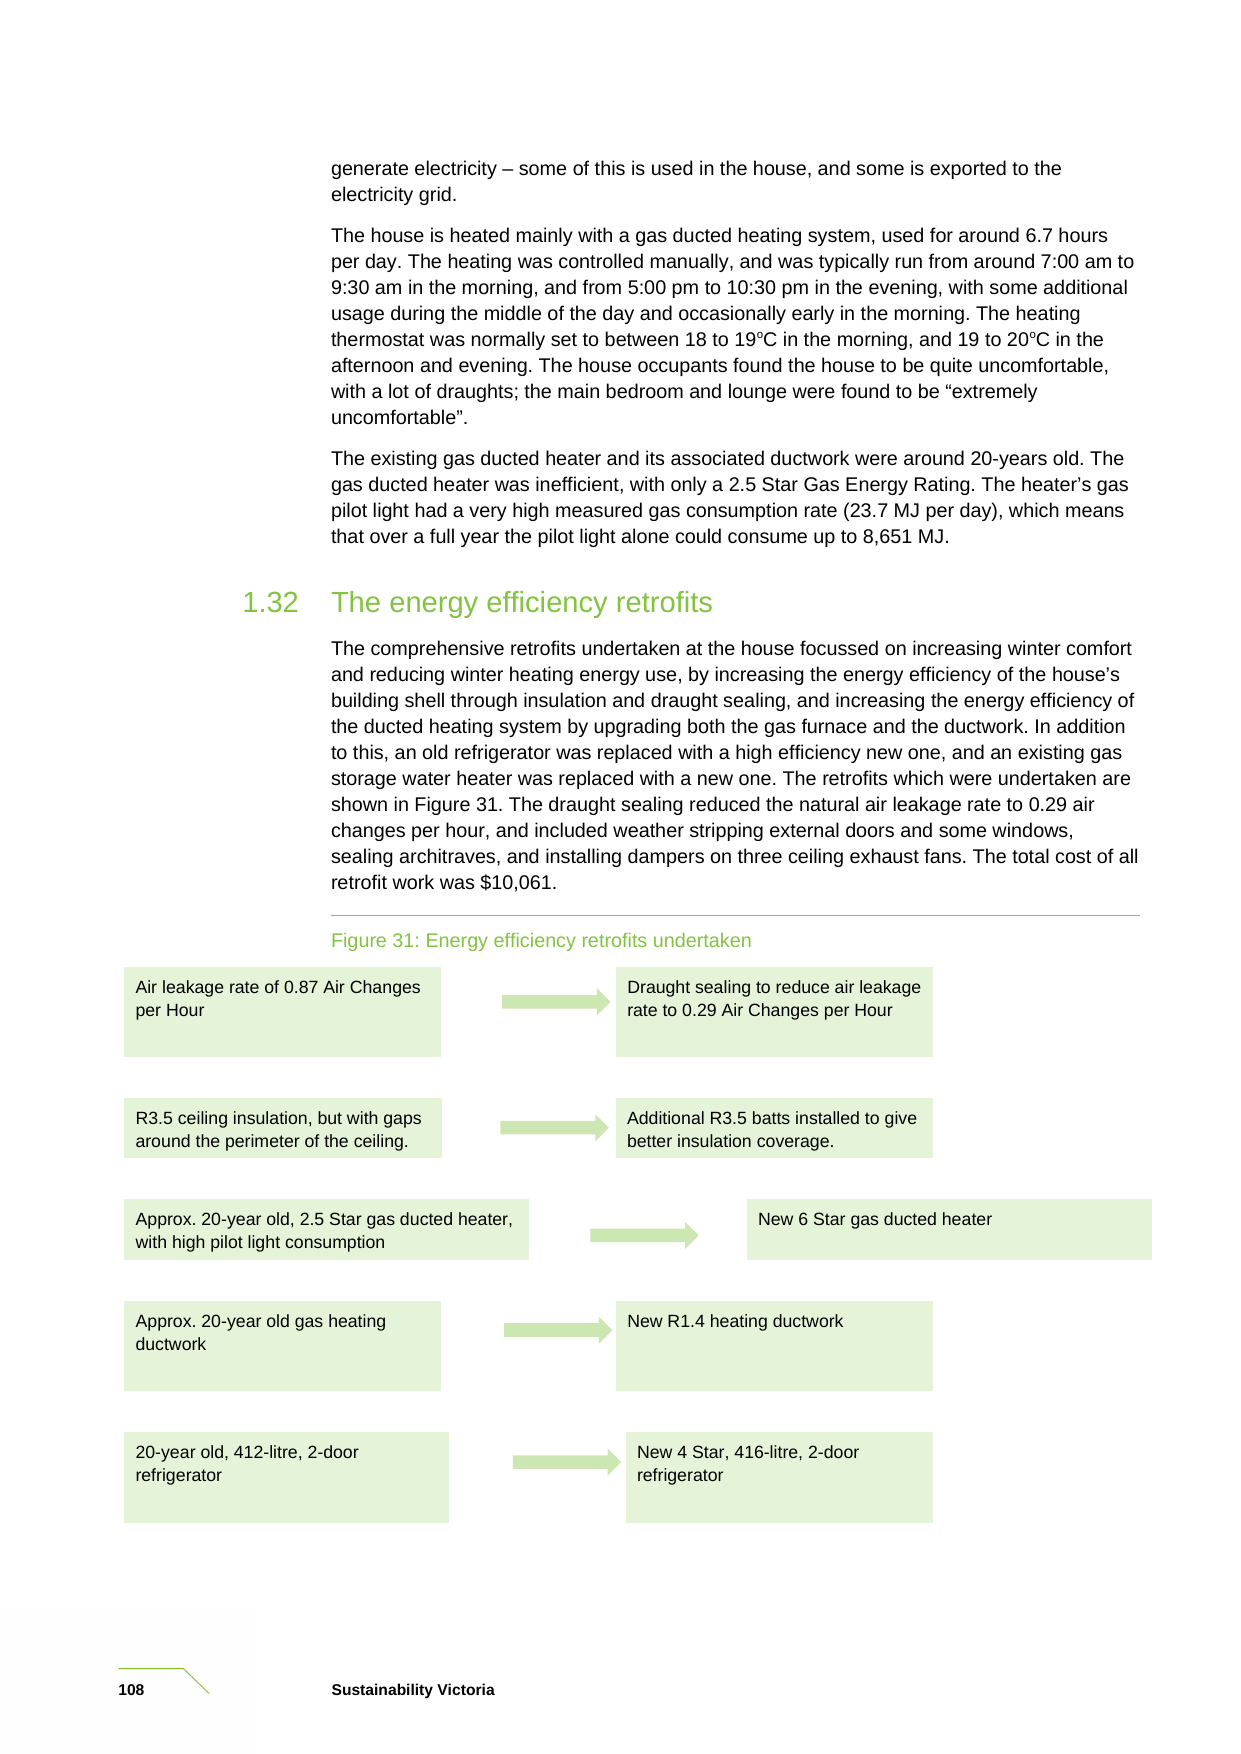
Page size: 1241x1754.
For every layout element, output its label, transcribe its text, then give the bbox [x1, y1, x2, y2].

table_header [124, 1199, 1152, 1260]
picture [0, 1609, 257, 1754]
subtitle The energy efficiency retrofits [242, 585, 1140, 619]
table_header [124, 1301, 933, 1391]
text The house is heated mainly with a gas ducted heating system, used for around 6.7 hours per day. The heating was controlled manually, and was typically run from around 7:00 am to 9:30 am in the morning, and from 5:00 pm to 10:30 pm in the evening, with some additional usage during the middle of the day and occasionally early in the morning. The heating thermostat was normally set to between 18 to 19oC in the morning, and 19 to 20oC in the afternoon and evening. The house occupants found the house to be quite uncomfortable, with a lot of draughts; the main bedroom and lounge were found to be “extremely uncomfortable”. [331, 220, 1140, 429]
text The existing gas ducted heater and its associated ductwork were around 20-years old. The gas ducted heater was inefficient, with only a 2.5 Star Gas Energy Rating. The heater’s gas pilot light had a very high measured gas consumption rate (23.7 MJ per day), which means that over a full year the pilot light alone could consume up to 8,651 MJ. [331, 443, 1140, 548]
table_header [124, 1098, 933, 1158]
text Figure 31: Energy efficiency retrofits undertaken [331, 916, 1140, 952]
text The comprehensive retrofits undertaken at the house focussed on increasing winter comfort and reducing winter heating energy use, by increasing the energy efficiency of the house’s building shell through insulation and draught sealing, and increasing the energy efficiency of the ducted heating system by upgrading both the gas furnace and the ductwork. In addition to this, an old refrigerator was replaced with a high efficiency new one, and an existing gas storage water heater was replaced with a new one. The retrofits which were undertaken are shown in Figure 31. The draught sealing reduced the natural air leakage rate to 0.29 air changes per hour, and included weather stripping external doors and some windows, sealing architraves, and installing dampers on three ceiling exhaust fans. The total cost of all retrofit work was $10,061. [331, 633, 1140, 894]
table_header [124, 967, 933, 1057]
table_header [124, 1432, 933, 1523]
